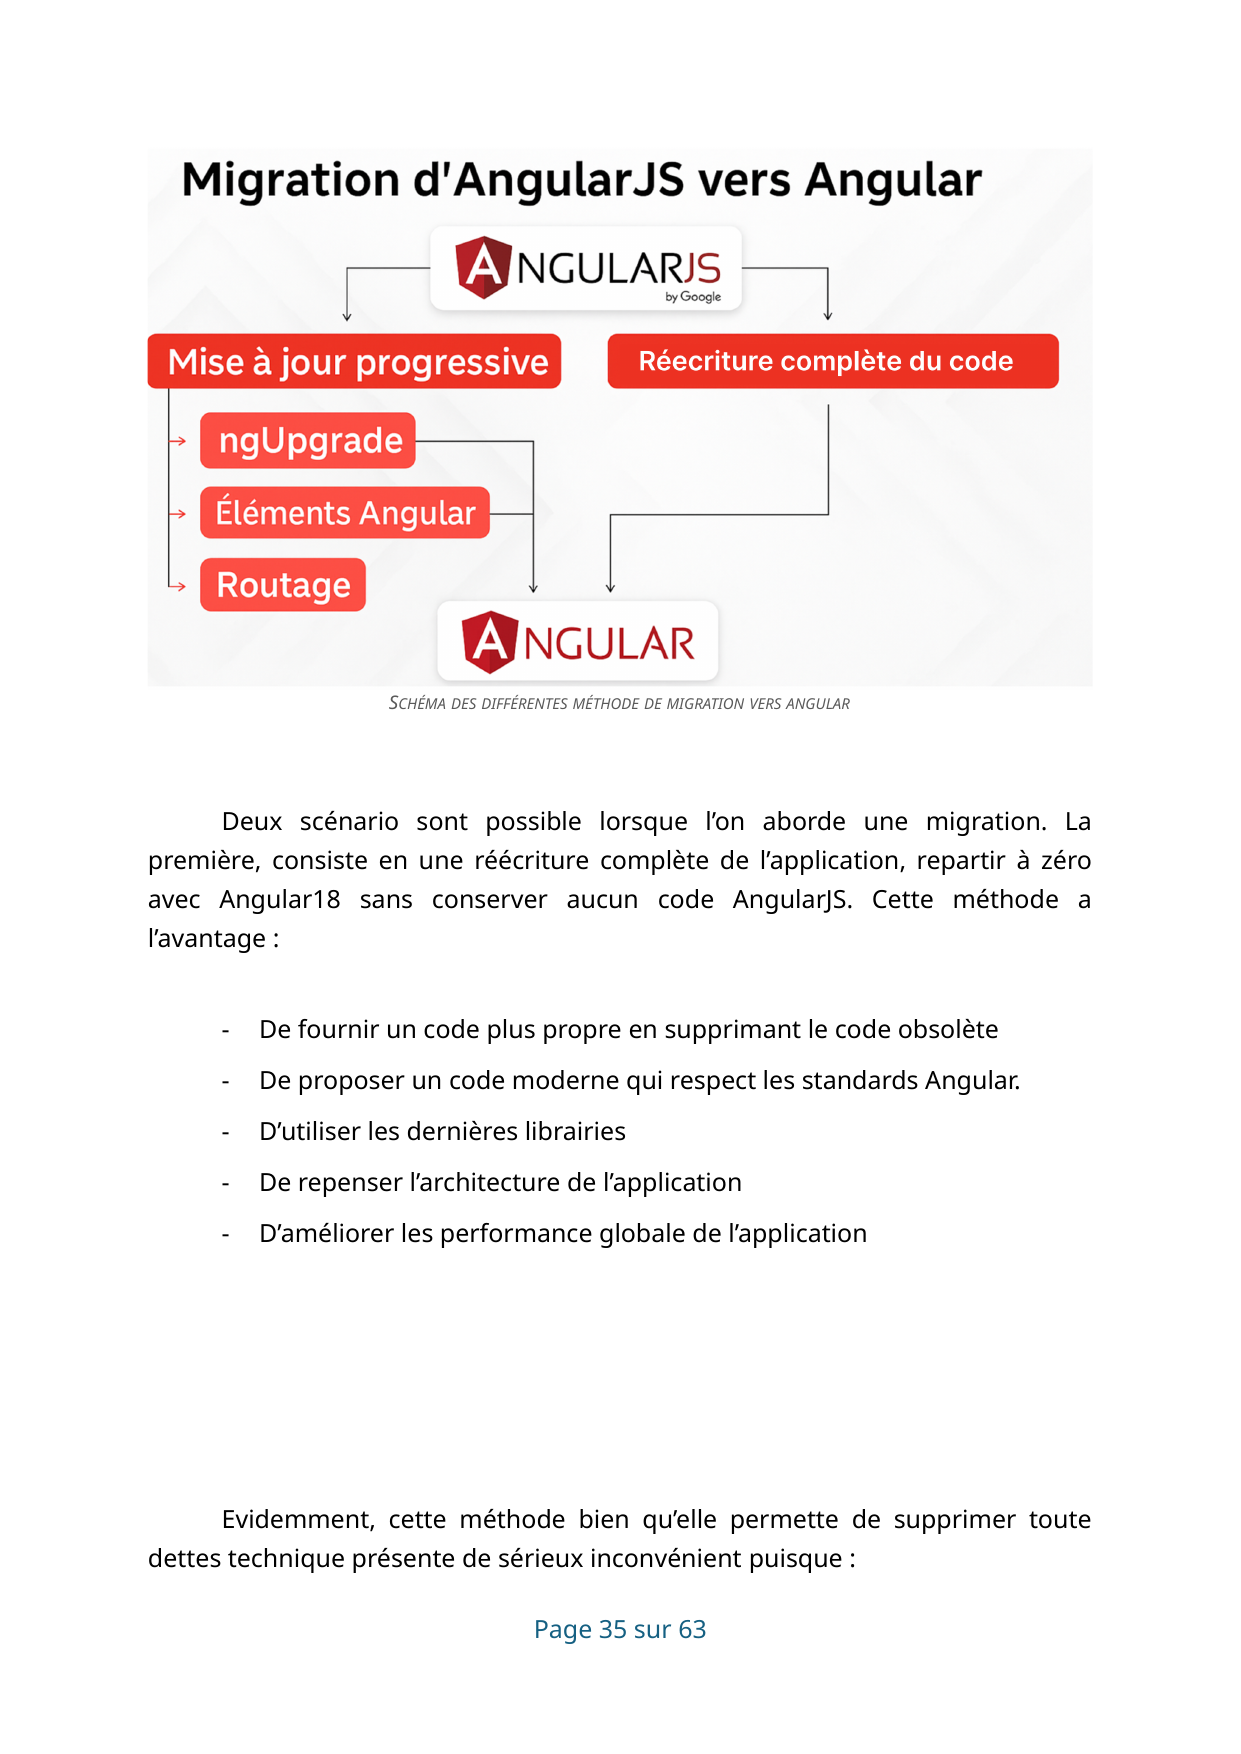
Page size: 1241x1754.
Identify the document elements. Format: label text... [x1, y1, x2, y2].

text Schéma des différentes méthode de migration vers angular [148, 690, 1093, 715]
list De repenser l’architecture de l’application [221, 1164, 1093, 1198]
list D’utiliser les dernières librairies [221, 1113, 1093, 1147]
list De proposer un code moderne qui respect les standards Angular. [221, 1062, 1093, 1096]
list De fournir un code plus propre en supprimant le code obsolète [221, 1011, 1093, 1045]
list D’améliorer les performance globale de l’application [221, 1216, 1093, 1249]
text Evidemment, cette méthode bien qu’elle permette de supprimer toute dettes technique présente de sérieux inconvénient puisque : [148, 1502, 1093, 1575]
text Deux scénario sont possible lorsque l’on aborde une migration. La première, consiste en une réécriture complète de l’application, repartir à zéro avec Angular18 sans conserver aucun code AngularJS. Cette méthode a l’avantage : [148, 804, 1093, 955]
picture [147, 147, 1093, 690]
